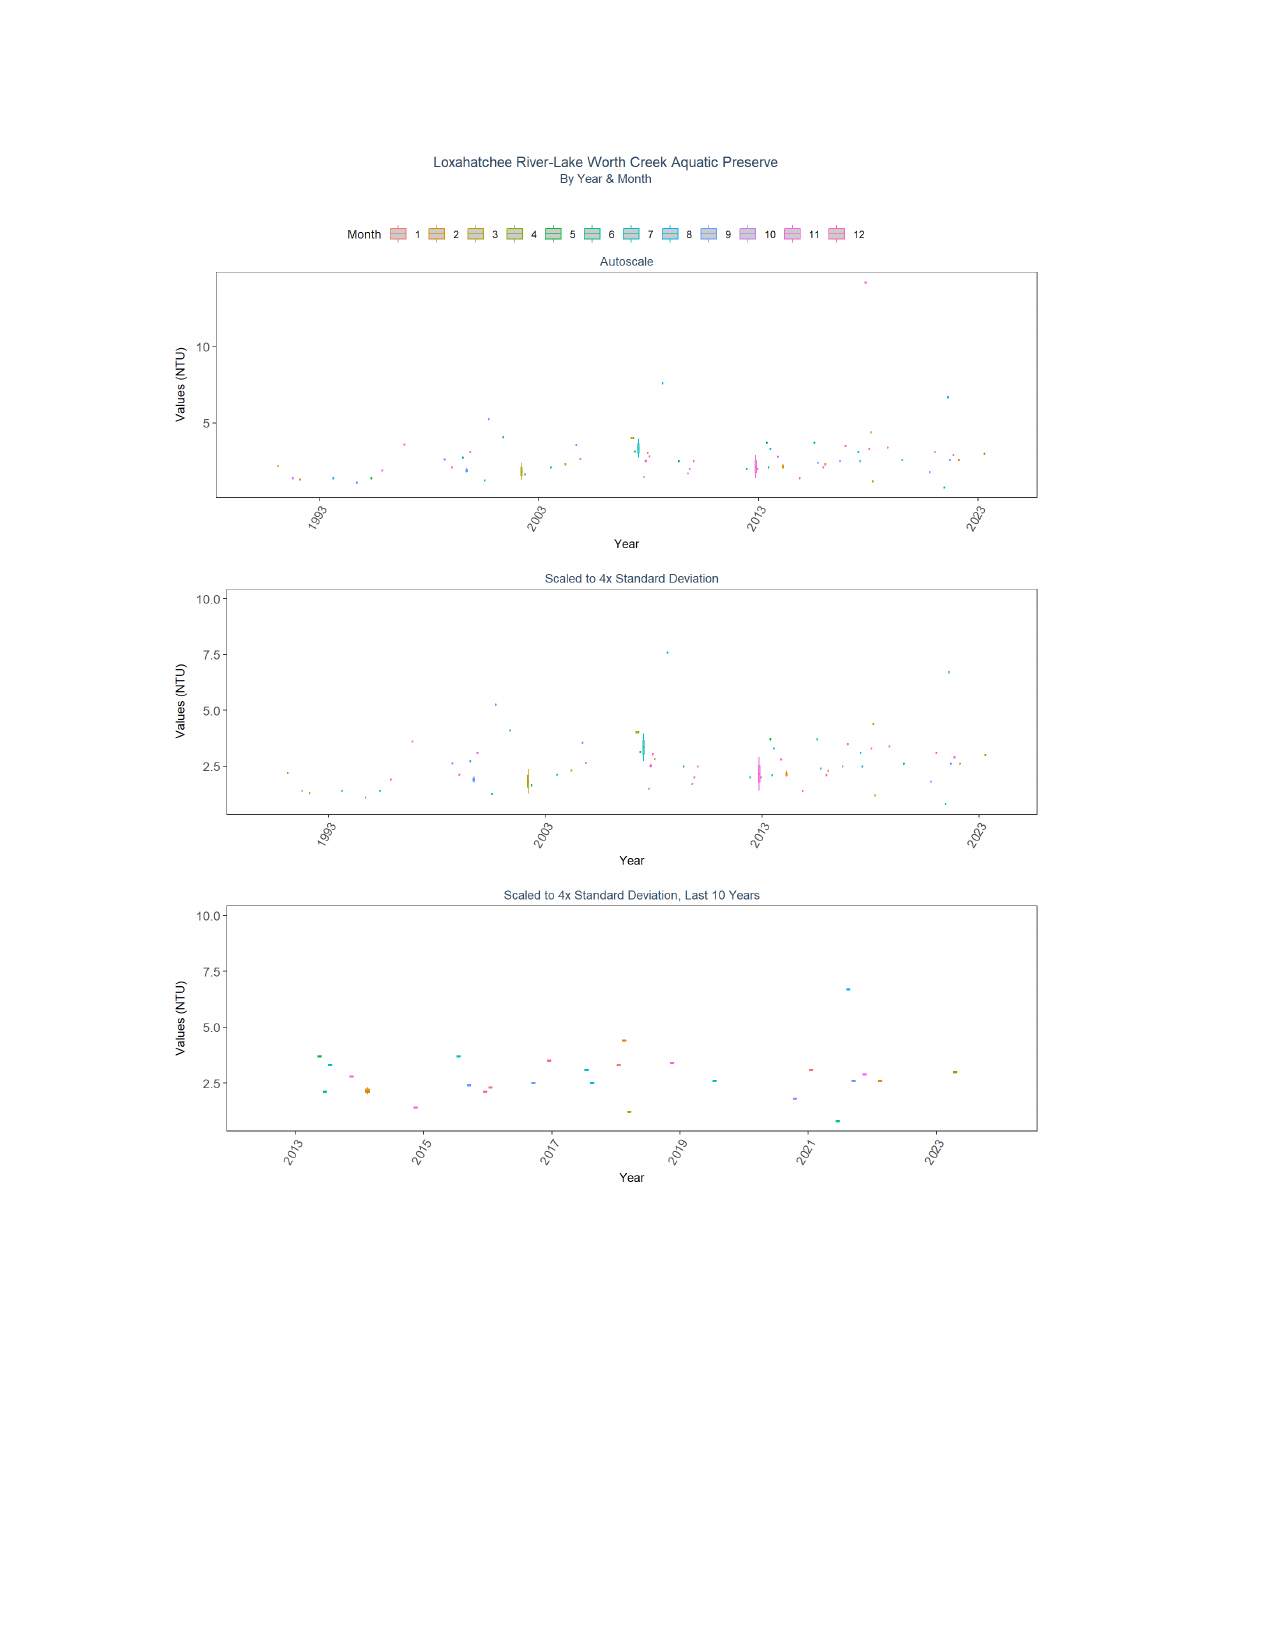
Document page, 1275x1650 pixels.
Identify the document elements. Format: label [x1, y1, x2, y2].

picture [168, 150, 1044, 1200]
